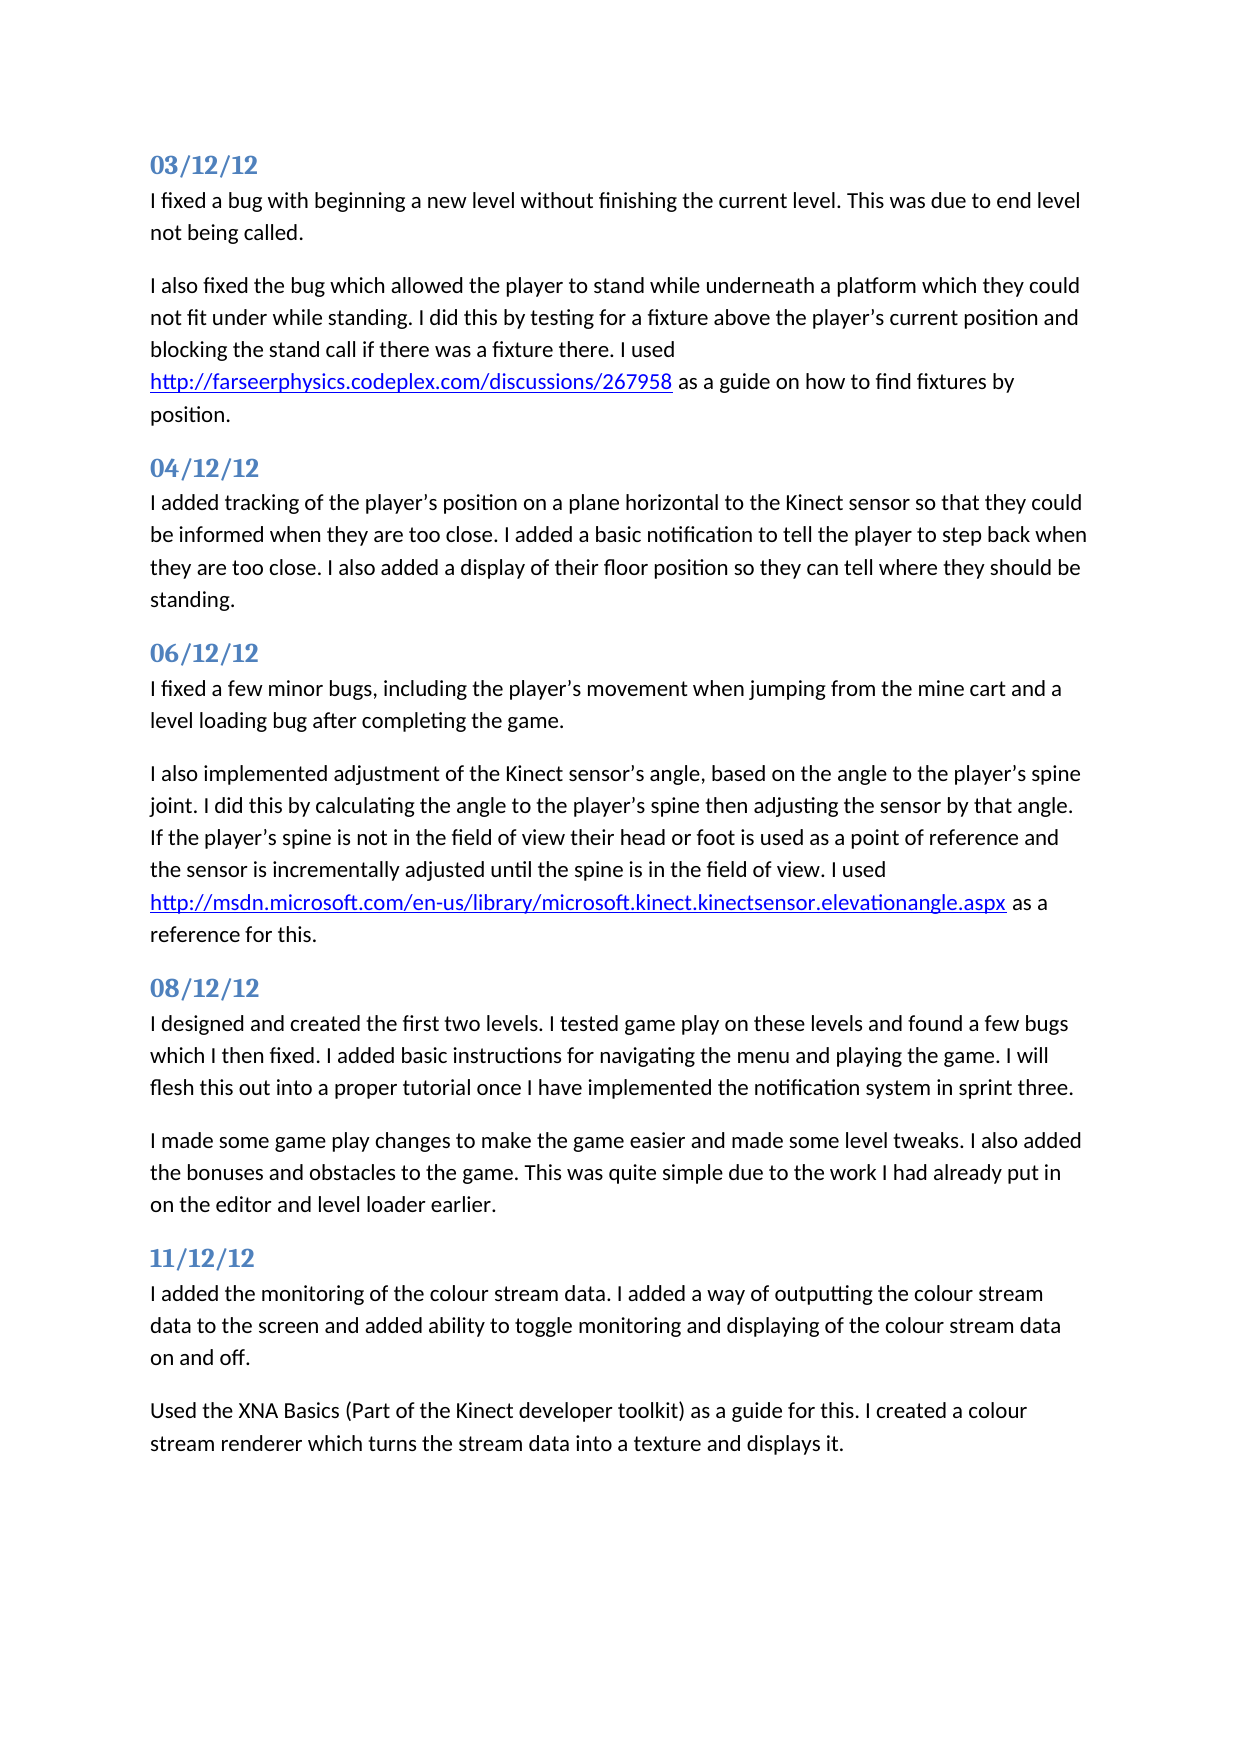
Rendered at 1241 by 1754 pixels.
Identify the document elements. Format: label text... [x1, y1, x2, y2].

text I made some game play changes to make the game easier and made some level tweaks. I also added the bonuses and obstacles to the game. This was quite simple due to the work I had already put in on the editor and level loader earlier. [150, 1126, 1090, 1218]
subtitle 06/12/12 [150, 638, 1090, 669]
text I designed and created the first two levels. I tested game play on these levels and found a few bugs which I then fixed. I added basic instructions for navigating the menu and playing the game. I will flesh this out into a proper tutorial once I have implemented the notification system in sprint three. [150, 1009, 1090, 1101]
text I fixed a bug with beginning a new level without finishing the current level. This was due to end level not being called. [150, 186, 1090, 246]
text I added the monitoring of the colour stream data. I added a way of outputting the colour stream data to the screen and added ability to toggle monitoring and displaying of the colour stream data on and off. [150, 1279, 1090, 1372]
subtitle 04/12/12 [150, 453, 1090, 484]
text I added tracking of the player’s position on a plane horizontal to the Kinect sensor so that they could be informed when they are too close. I added a basic notification to tell the player to step back when they are too close. I also added a display of their floor position so they can tell where they should be standing. [150, 488, 1090, 613]
text I also implemented adjustment of the Kinect sensor’s angle, based on the angle to the player’s spine joint. I did this by calculating the angle to the player’s spine then adjusting the sensor by that angle. If the player’s spine is not in the field of view their head or foot is used as a point of reference and the sensor is incrementally adjusted until the spine is in the field of view. I used http://msdn.microsoft.com/en-us/library/microsoft.kinect.kinectsensor.elevationangle.aspx as a reference for this. [150, 759, 1090, 948]
subtitle 08/12/12 [150, 973, 1090, 1004]
text I fixed a few minor bugs, including the player’s movement when jumping from the mine cart and a level loading bug after completing the game. [150, 674, 1090, 734]
subtitle 11/12/12 [150, 1243, 1090, 1274]
text I also fixed the bug which allowed the player to stand while underneath a platform which they could not fit under while standing. I did this by testing for a fixture above the player’s current position and blocking the stand call if there was a fixture there. I used http://farseerphysics.codeplex.com/discussions/267958 as a guide on how to find fixtures by position. [150, 271, 1090, 428]
text Used the XNA Basics (Part of the Kinect developer toolkit) as a guide for this. I created a colour stream renderer which turns the stream data into a texture and displays it. [150, 1397, 1090, 1457]
subtitle 03/12/12 [150, 150, 1090, 181]
